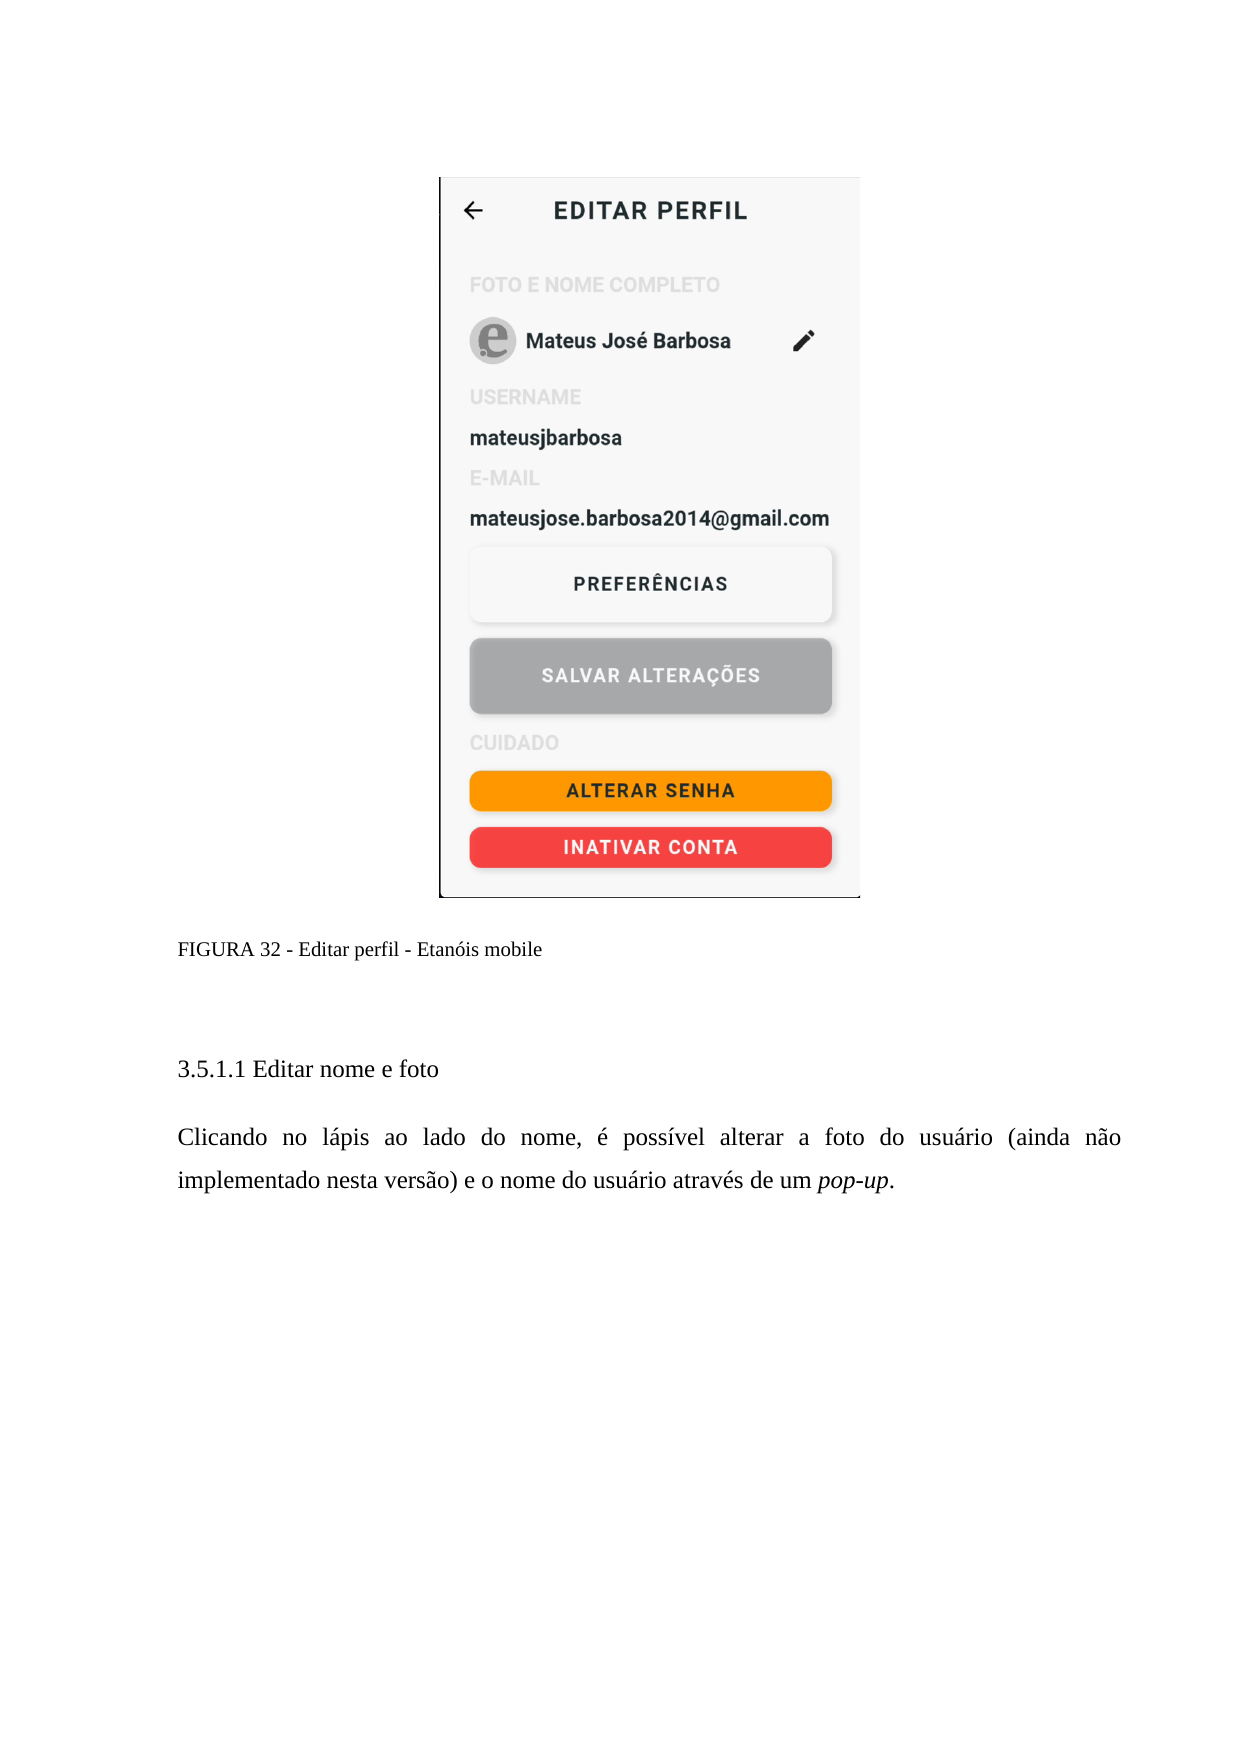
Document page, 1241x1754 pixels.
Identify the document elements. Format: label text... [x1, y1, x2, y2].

text FIGURA 32 - Editar perfil - Etanóis mobile [177, 937, 1122, 961]
picture [439, 177, 861, 898]
subtitle 3.5.1.1 Editar nome e foto [177, 1054, 1122, 1083]
text Clicando no lápis ao lado do nome, é possível alterar a foto do usuário (ainda não implementado nesta versão) e o nome do usuário através de um pop-up. [177, 1122, 1122, 1194]
